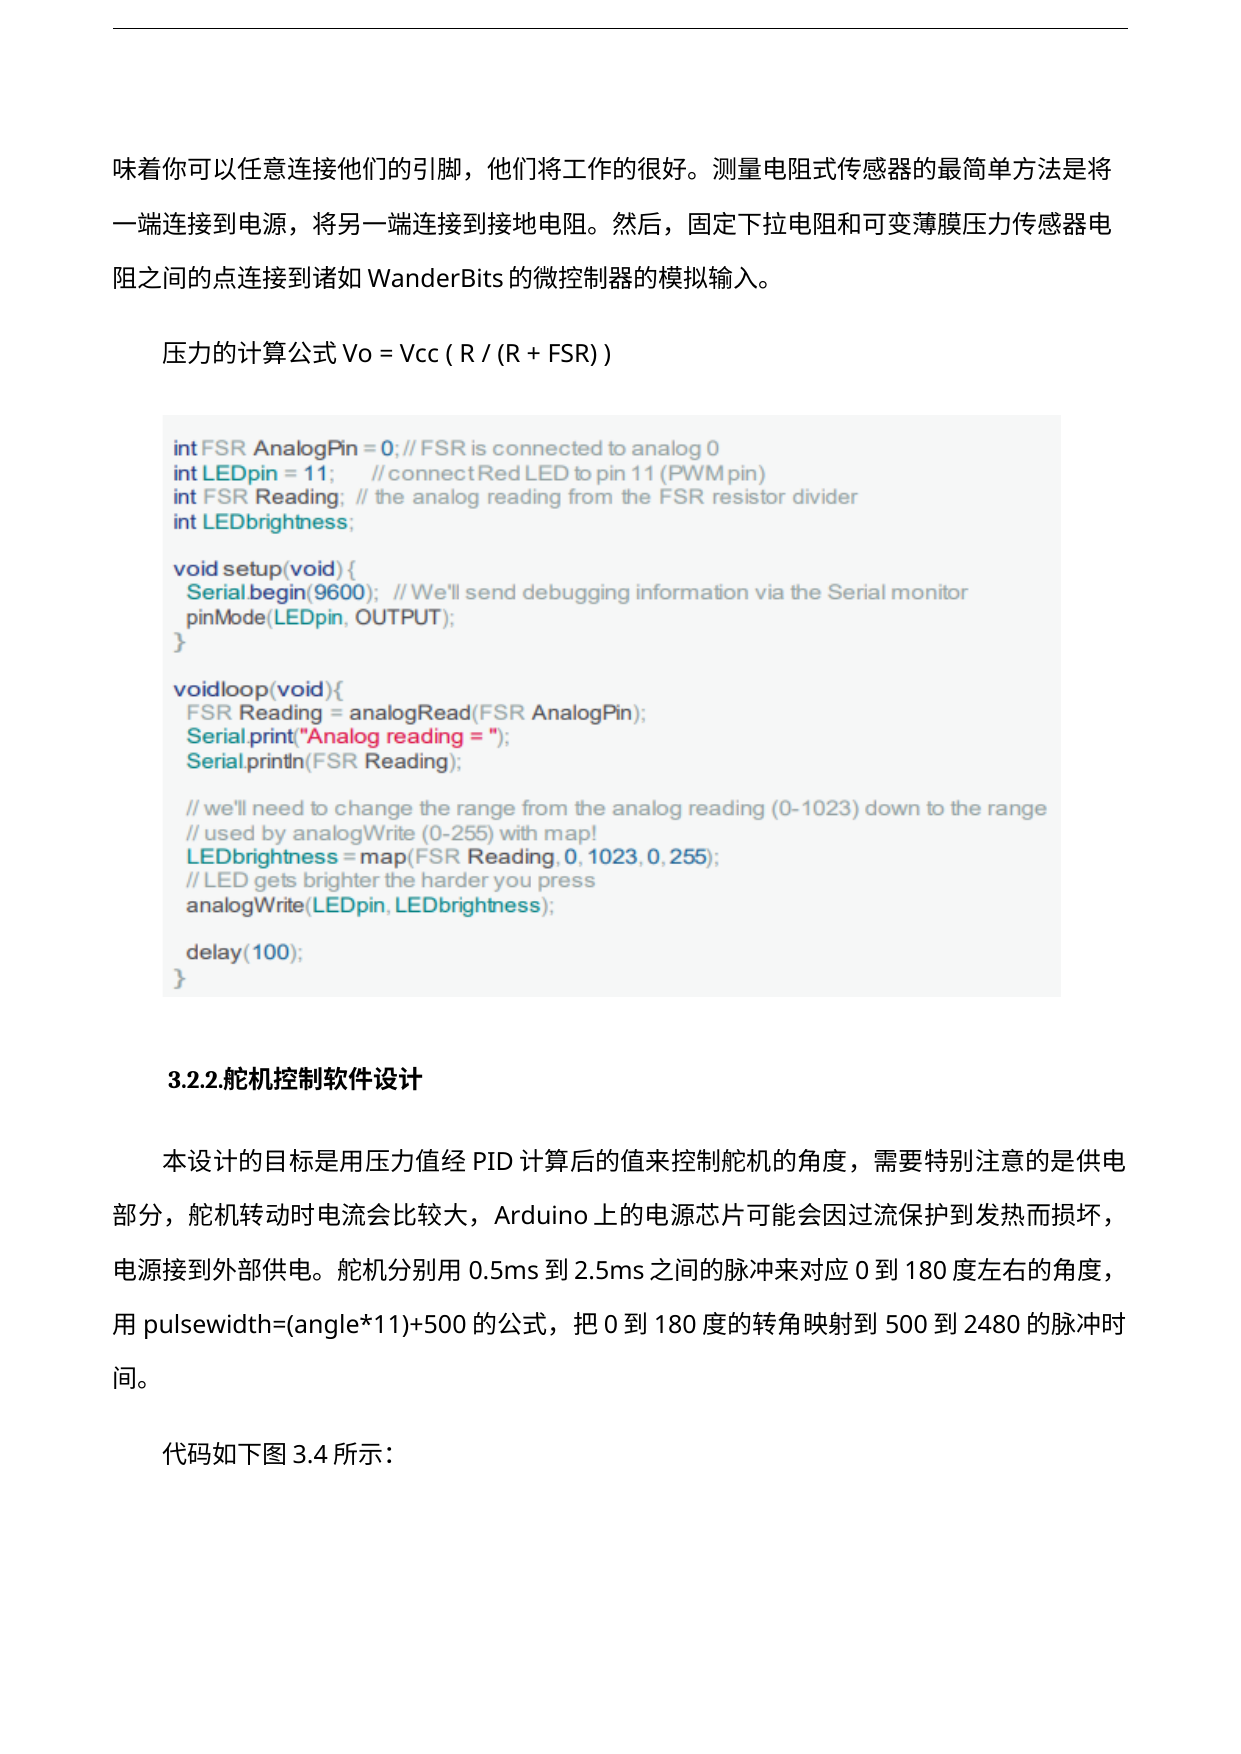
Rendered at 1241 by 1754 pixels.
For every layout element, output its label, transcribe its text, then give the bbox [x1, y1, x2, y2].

text 压力的计算公式Vo = Vcc ( R / (R + FSR) ) [112, 334, 1128, 370]
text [112, 150, 1128, 295]
text 本设计的目标是用压力值经PID计算后的值来控制舵机的角度，需要特别注意的是供电部分，舵机转动时电流会比较大，Arduino上的电源芯片可能会因过流保护到发热而损坏，电源接到外部供电。舵机分别用0.5ms到2.5ms之间的脉冲来对应0到180度左右的角度，用pulsewidth=(angle*11)+500的公式，把0到180度的转角映射到500到2480的脉冲时间。 [112, 1141, 1128, 1395]
picture [162, 415, 1061, 997]
text 代码如下图3.4所示： [112, 1434, 1128, 1470]
